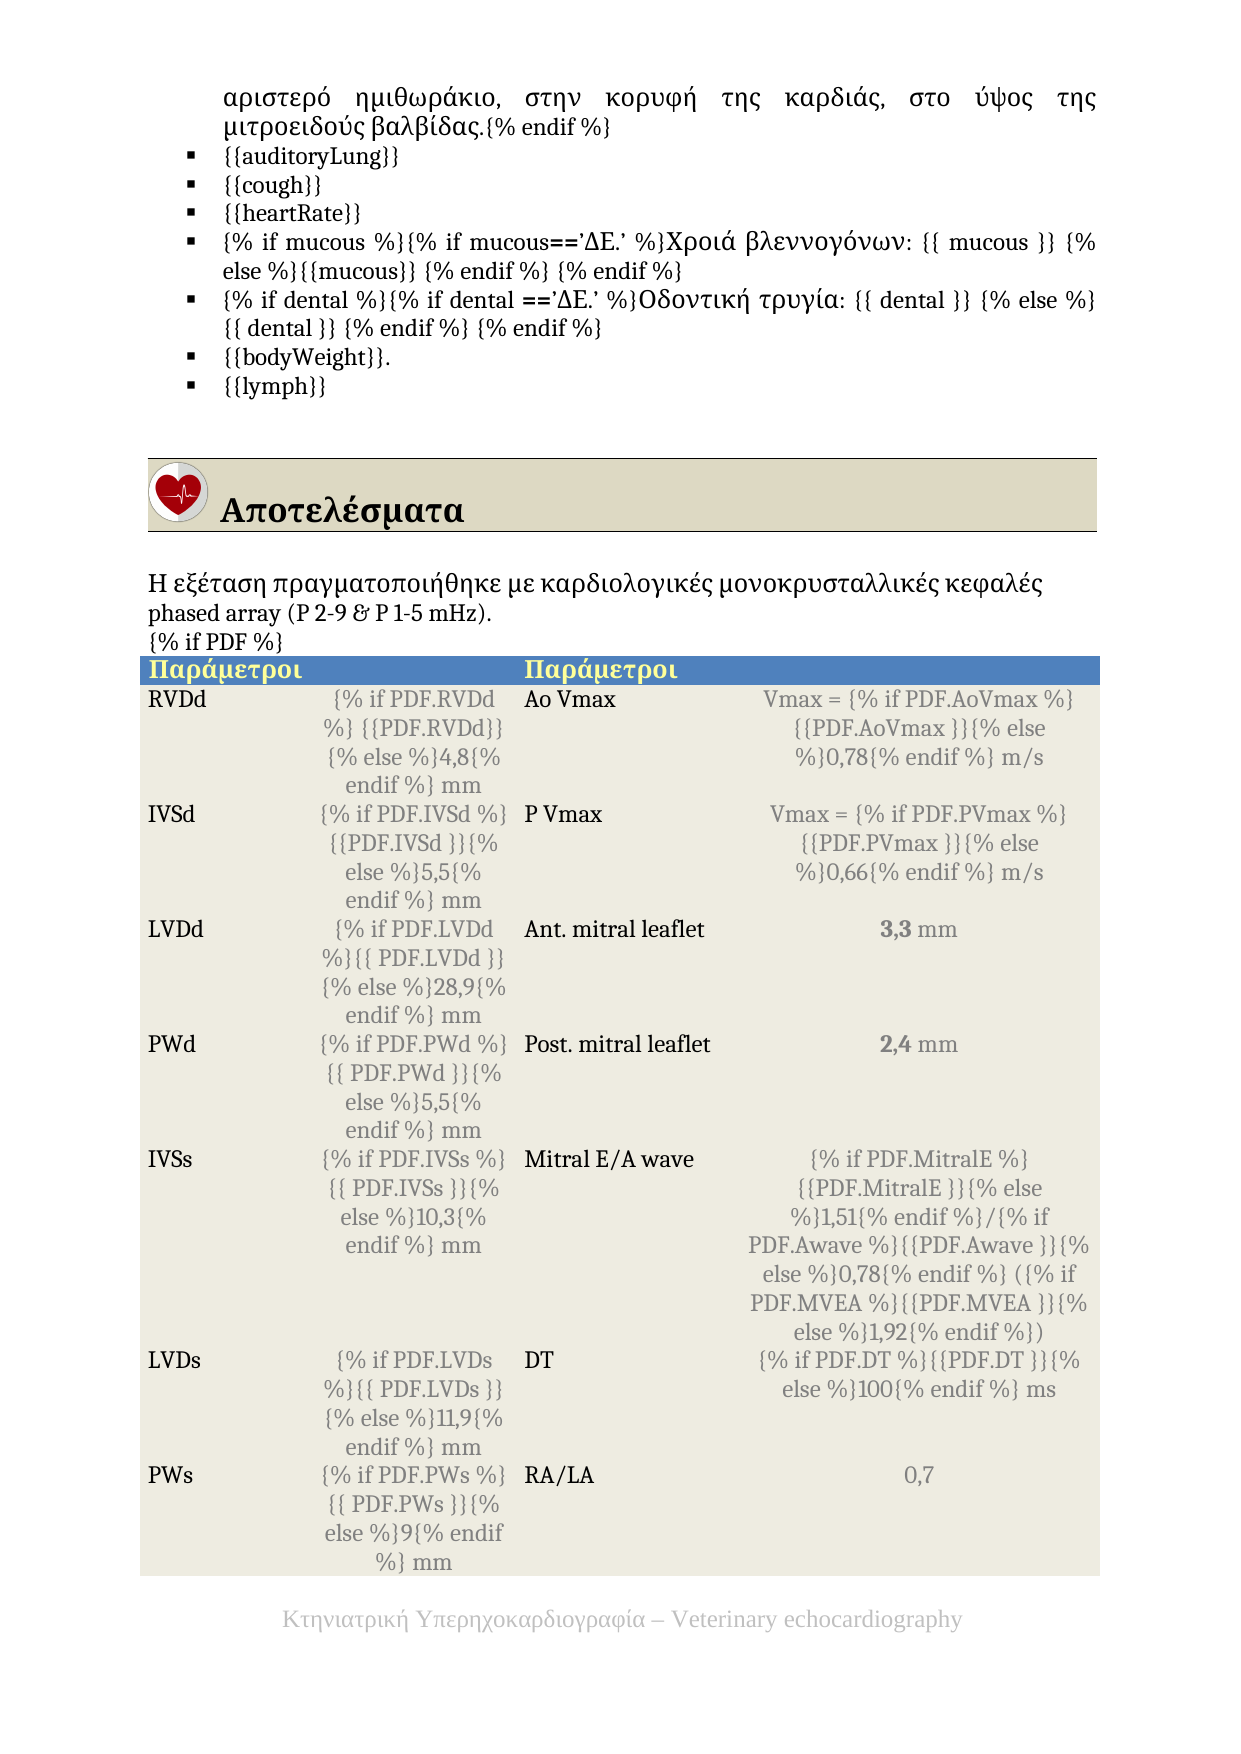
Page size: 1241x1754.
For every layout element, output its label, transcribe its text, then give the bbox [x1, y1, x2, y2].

table_cell 2,4 mm [738, 1030, 1100, 1145]
table_cell IVSd [140, 800, 310, 915]
table_cell RA/LA [517, 1461, 738, 1576]
table_cell {% if PDF.MitralE %}{{PDF.MitralE }}{% else %}1,51{% endif %}/{% if PDF.Awave %}{{PDF.Awave }}{% else %}0,78{% endif %} ({% if PDF.MVEA %}{{PDF.MVEA }}{% else %}1,92{% endif %}) [738, 1145, 1100, 1346]
table_cell Vmax = {% if PDF.PVmax %}{{PDF.PVmax }}{% else %}0,66{% endif %} m/s [738, 800, 1100, 915]
list {{heartRate}} [185, 199, 1097, 228]
text Αποτελέσματα [148, 459, 1097, 531]
table_cell 3,3 mm [738, 915, 1100, 1030]
table_header [738, 656, 1100, 685]
table_cell IVSs [140, 1145, 310, 1346]
table_cell Post. mitral leaflet [517, 1030, 738, 1145]
text Η εξέταση πραγματοποιήθηκε με καρδιολογικές μονοκρυσταλλικές κεφαλές phased array (P 2-9 & P 1-5 mHz). [148, 570, 1097, 627]
table_cell {% if PDF.LVDs %}{{ PDF.LVDs }}{% else %}11,9{% endif %} mm [310, 1346, 517, 1461]
table_cell PWs [140, 1461, 310, 1576]
list {{bodyWeight}}. [185, 343, 1097, 372]
table_cell {% if PDF.IVSd %}{{PDF.IVSd }}{% else %}5,5{% endif %} mm [310, 800, 517, 915]
table_cell Ant. mitral leaflet [517, 915, 738, 1030]
table_header Παράμετροι [517, 656, 738, 685]
table_cell Vmax = {% if PDF.AoVmax %}{{PDF.AoVmax }}{% else %}0,78{% endif %} m/s [738, 685, 1100, 800]
table_cell LVDd [140, 915, 310, 1030]
table_cell Ao Vmax [517, 685, 738, 800]
picture [147, 461, 209, 523]
list {{auditoryLung}} [185, 142, 1097, 171]
table_header [310, 656, 517, 685]
list {% if dental %}{% if dental ==’ΔΕ.’ %}Οδοντική τρυγία: {{ dental }} {% else %}{{ dental }} {% endif %} {% endif %} [185, 286, 1097, 343]
table_cell {% if PDF.DT %}{{PDF.DT }}{% else %}100{% endif %} ms [738, 1346, 1100, 1461]
table_cell {% if PDF.PWs %}{{ PDF.PWs }}{% else %}9{% endif %} mm [310, 1461, 517, 1576]
table_cell DT [517, 1346, 738, 1461]
table_cell {% if PDF.RVDd %} {{PDF.RVDd}} {% else %}4,8{% endif %} mm [310, 685, 517, 800]
table_cell P Vmax [517, 800, 738, 915]
text {% if PDF %} [148, 627, 1097, 656]
table_cell 0,7 [738, 1461, 1100, 1576]
table_cell PWd [140, 1030, 310, 1145]
table_cell {% if PDF.IVSs %}{{ PDF.IVSs }}{% else %}10,3{% endif %} mm [310, 1145, 517, 1346]
table_cell {% if PDF.LVDd %}{{ PDF.LVDd }}{% else %}28,9{% endif %} mm [310, 915, 517, 1030]
table_cell LVDs [140, 1346, 310, 1461]
list {{lymph}} [185, 372, 1097, 401]
table_cell {% if PDF.PWd %}{{ PDF.PWd }}{% else %}5,5{% endif %} mm [310, 1030, 517, 1145]
table_header Παράμετροι [140, 656, 310, 685]
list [185, 84, 1097, 142]
list {{cough}} [185, 171, 1097, 199]
table_cell Mitral E/A wave [517, 1145, 738, 1346]
list {% if mucous %}{% if mucous==’ΔΕ.’ %}Χροιά βλεννογόνων: {{ mucous }} {% else %}{{mucous}} {% endif %} {% endif %} [185, 228, 1097, 286]
table_cell RVDd [140, 685, 310, 800]
